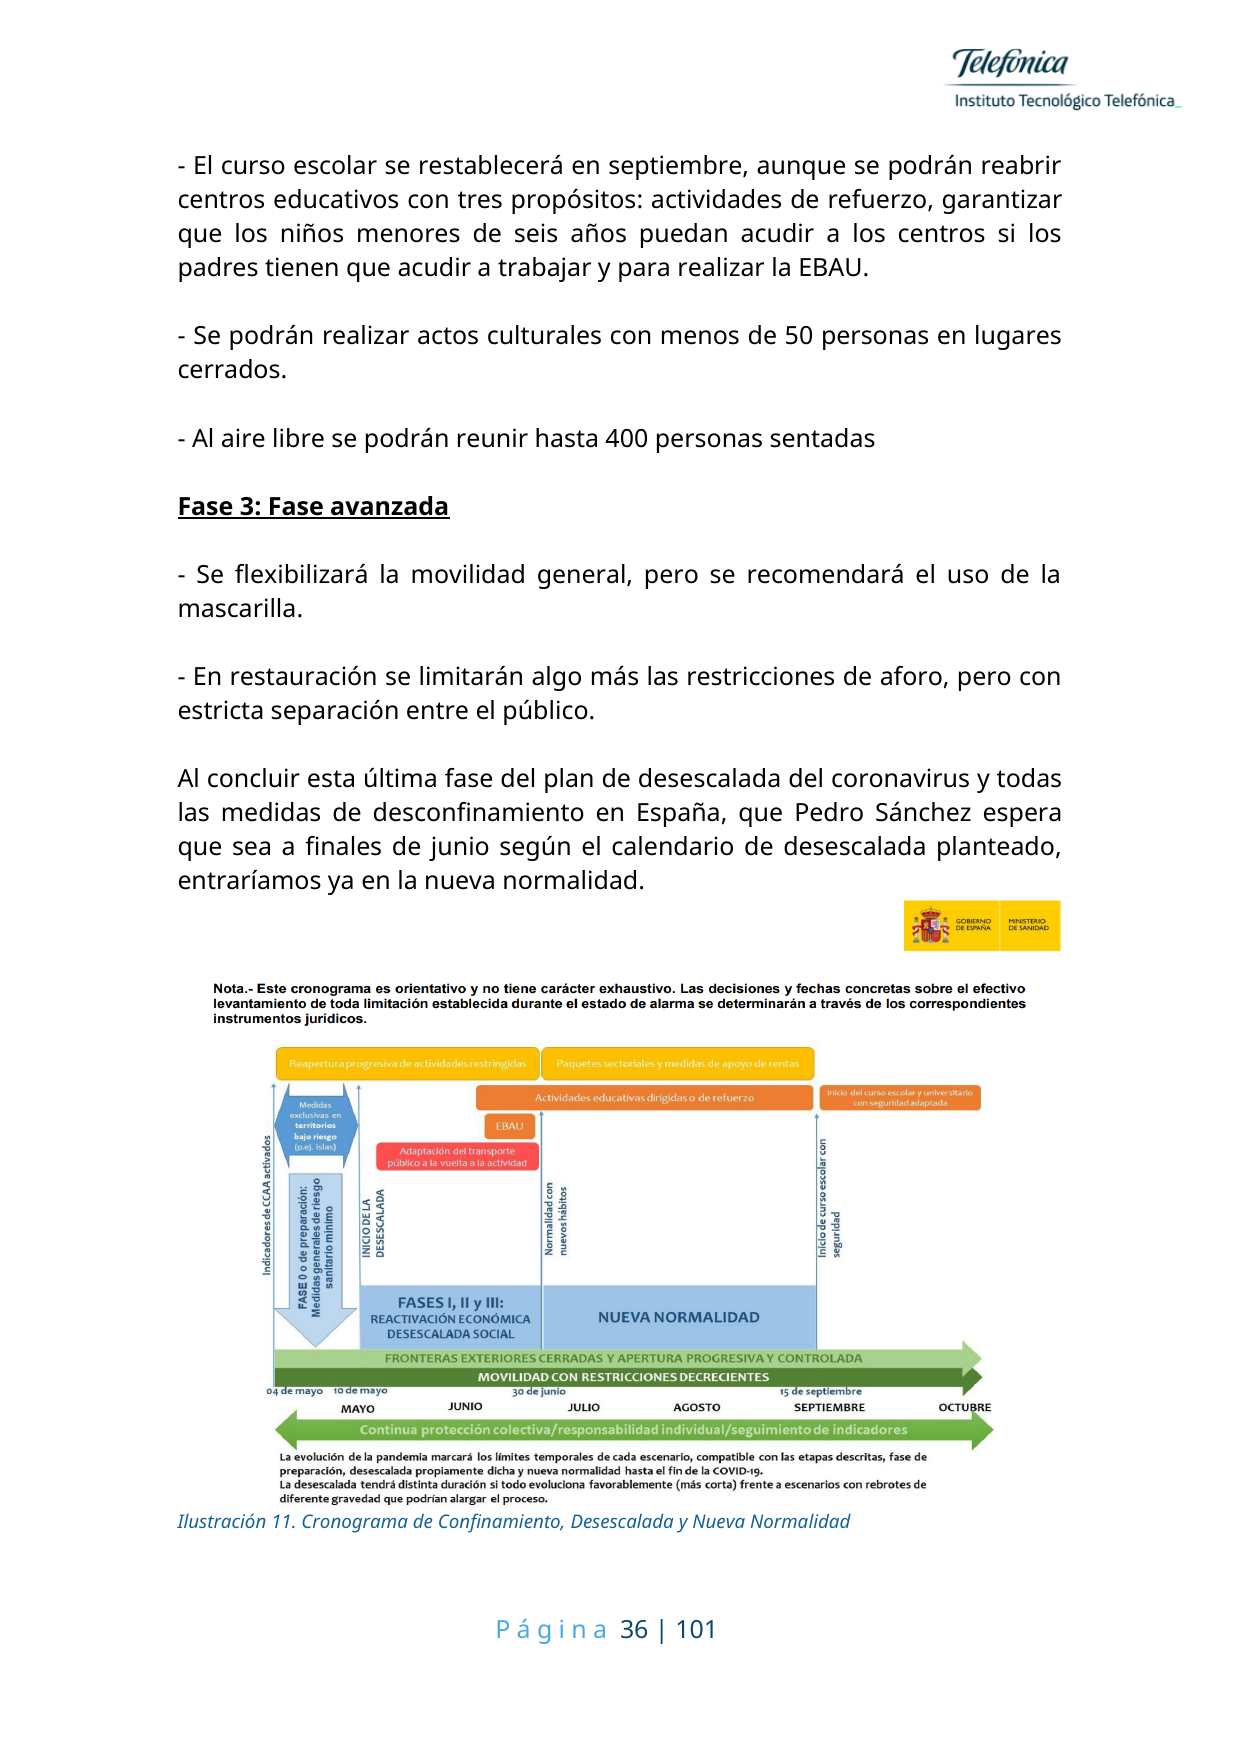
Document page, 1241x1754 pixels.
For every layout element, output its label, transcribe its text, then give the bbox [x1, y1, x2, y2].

text - Al aire libre se podrán reunir hasta 400 personas sentadas [177, 420, 1063, 454]
picture [892, 21, 1215, 128]
text - El curso escolar se restablecerá en septiembre, aunque se podrán reabrir centros educativos con tres propósitos: actividades de refuerzo, garantizar que los niños menores de seis años puedan acudir a los centros si los padres tienen que acudir a trabajar y para realizar la EBAU. [177, 148, 1063, 284]
text Fase 3: Fase avanzada [177, 488, 1063, 522]
text Al concluir esta última fase del plan de desescalada del coronavirus y todas las medidas de desconfinamiento en España, que Pedro Sánchez espera que sea a finales de junio según el calendario de desescalada planteado, entraríamos ya en la nueva normalidad. [177, 761, 1063, 897]
text - En restauración se limitarán algo más las restricciones de aforo, pero con estricta separación entre el público. [177, 659, 1063, 727]
picture [177, 897, 1070, 1508]
text - Se podrán realizar actos culturales con menos de 50 personas en lugares cerrados. [177, 318, 1063, 386]
text - Se flexibilizará la movilidad general, pero se recomendará el uso de la mascarilla. [177, 556, 1063, 624]
